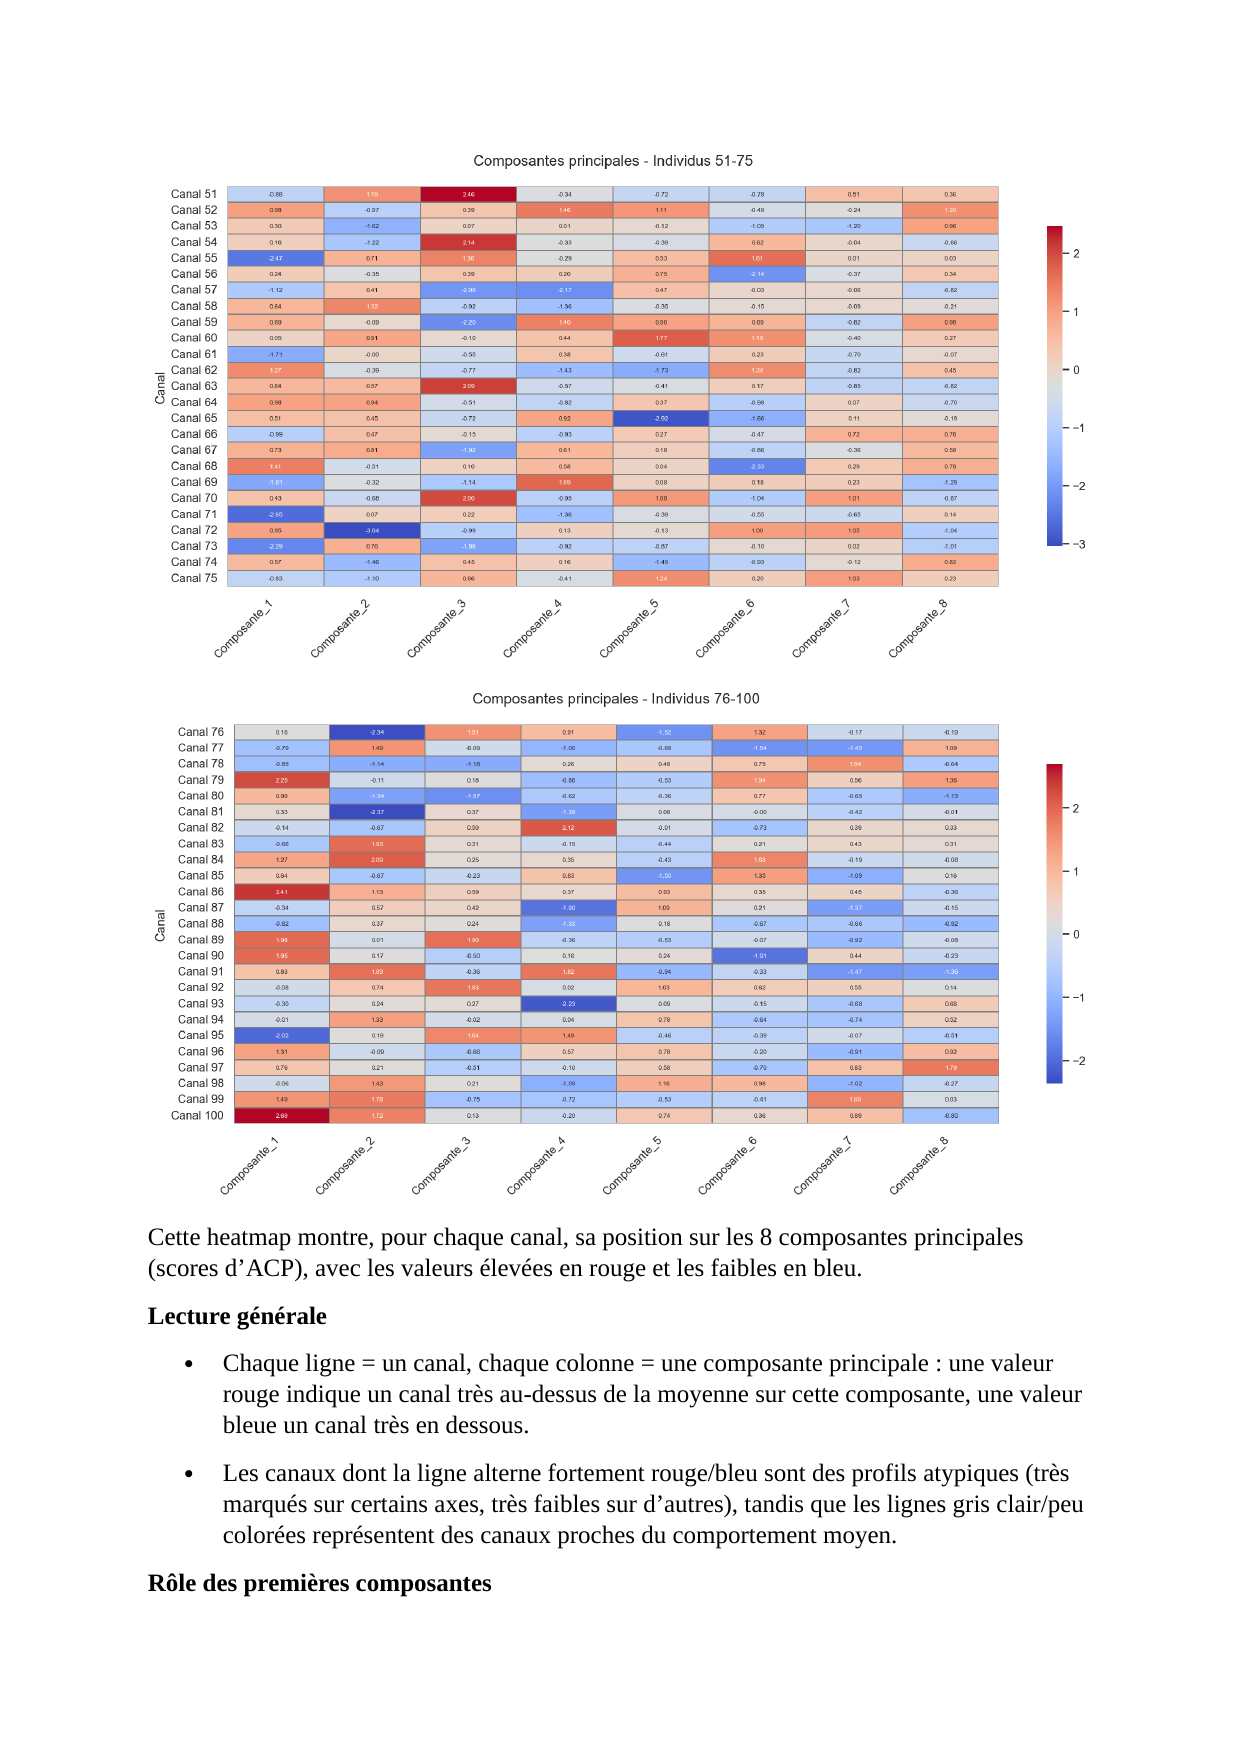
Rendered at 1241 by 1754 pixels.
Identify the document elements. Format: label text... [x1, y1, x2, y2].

text Rôle des premières composantes [148, 1568, 1093, 1597]
text Cette heatmap montre, pour chaque canal, sa position sur les 8 composantes principales (scores d’ACP), avec les valeurs élevées en rouge et les faibles en bleu.​​ [148, 1222, 1093, 1282]
picture [147, 147, 1093, 667]
picture [147, 685, 1093, 1204]
text Lecture générale [148, 1301, 1093, 1329]
list Les canaux dont la ligne alterne fortement rouge/bleu sont des profils atypiques (très marqués sur certains axes, très faibles sur d’autres), tandis que les lignes gris clair/peu colorées représentent des canaux proches du comportement moyen.​ [185, 1458, 1093, 1549]
list Chaque ligne = un canal, chaque colonne = une composante principale : une valeur rouge indique un canal très au-dessus de la moyenne sur cette composante, une valeur bleue un canal très en dessous.​​ [185, 1348, 1093, 1439]
